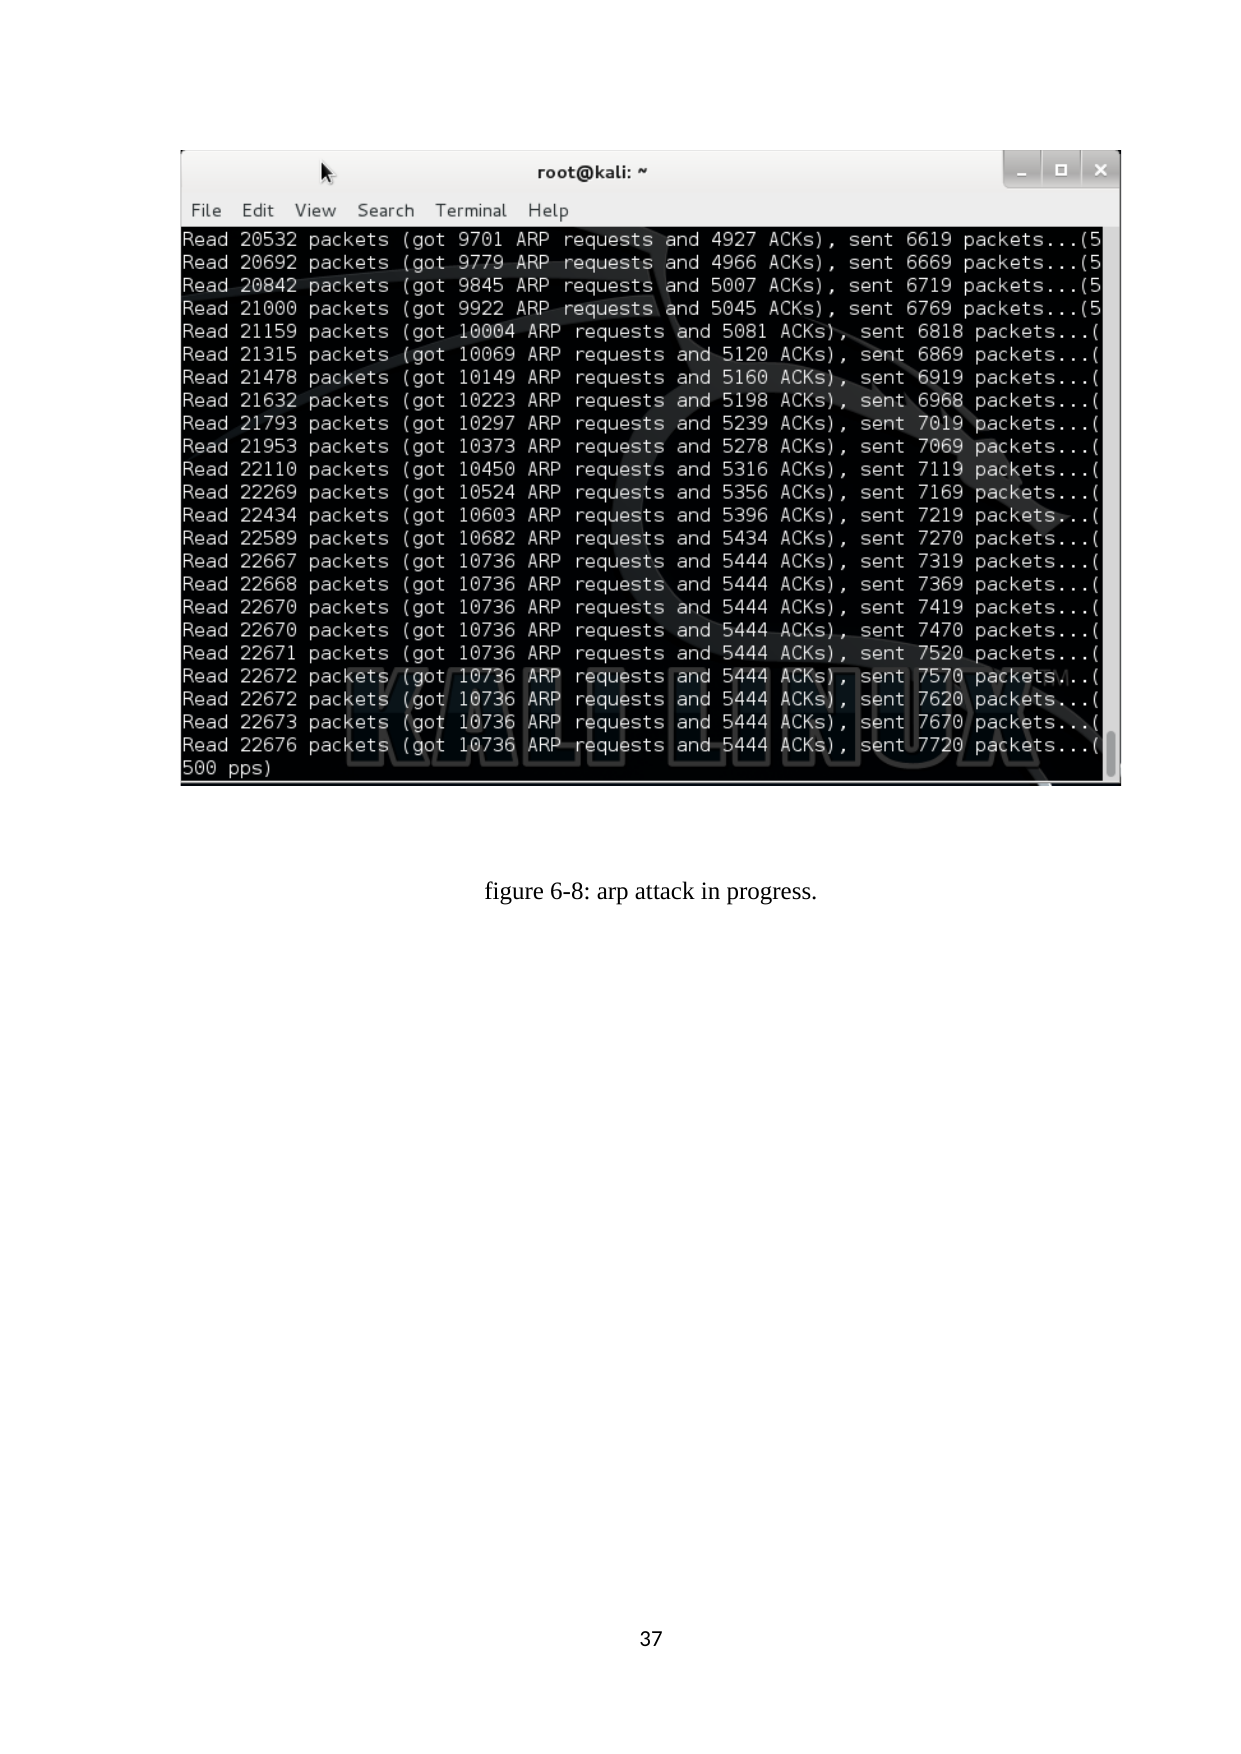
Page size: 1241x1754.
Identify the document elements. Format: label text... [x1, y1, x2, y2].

text figure 6-8: arp attack in progress. [150, 876, 1152, 905]
picture [180, 150, 1122, 786]
